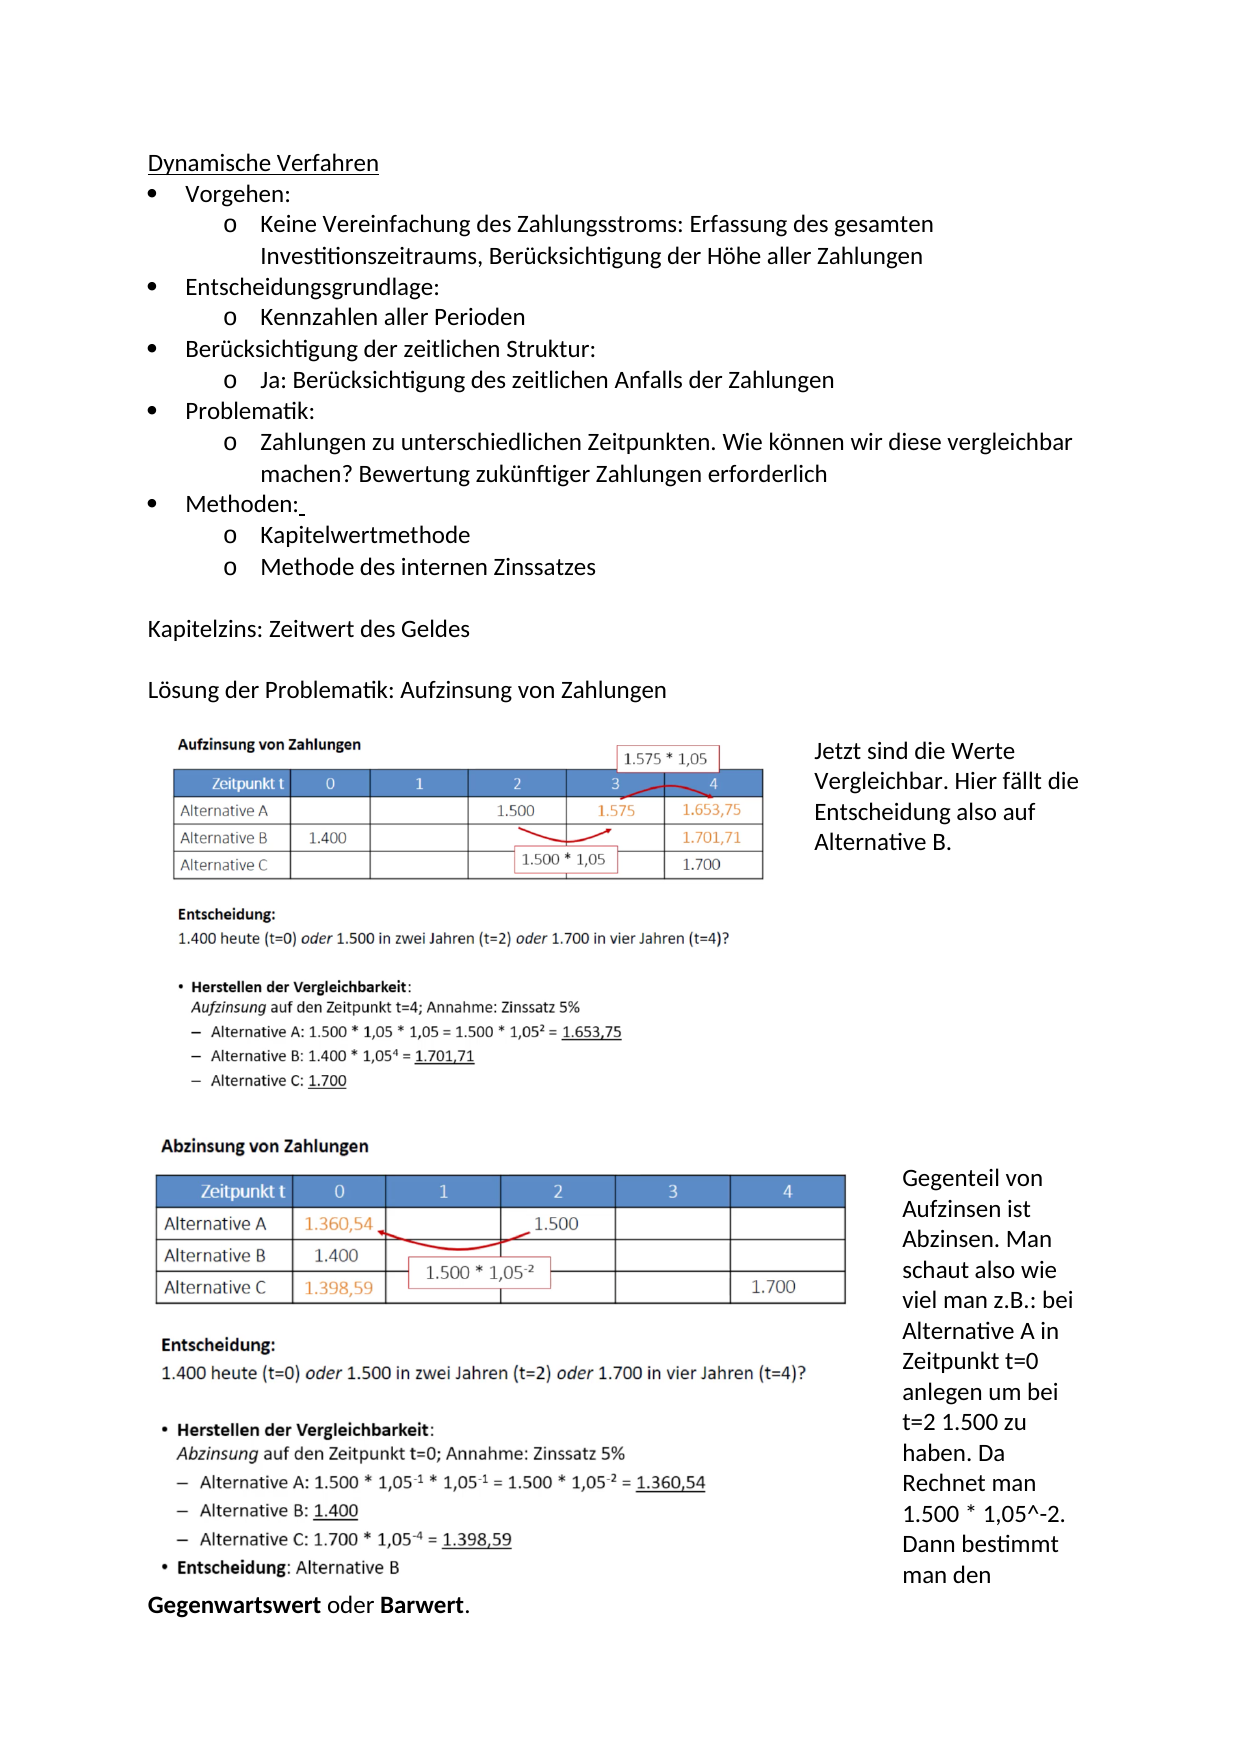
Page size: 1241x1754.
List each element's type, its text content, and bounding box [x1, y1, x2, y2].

list Kapitelwertmethode [223, 519, 1093, 551]
text Kapitelzins: Zeitwert des Geldes [148, 613, 1093, 643]
text Lösung der Problematik: Aufzinsung von Zahlungen [148, 674, 1093, 704]
list Berücksichtigung der zeitlichen Struktur: [148, 333, 1093, 364]
list Kennzahlen aller Perioden [223, 301, 1093, 333]
list Keine Vereinfachung des Zahlungsstroms: Erfassung des gesamten Investitionszeitraums, Berücksichtigung der Höhe aller Zahlungen [223, 209, 1093, 271]
picture [124, 1129, 884, 1583]
picture [146, 724, 796, 1110]
list Entscheidungsgrundlage: [148, 271, 1093, 301]
list Vorgehen: [148, 178, 1093, 209]
list Problematik: [148, 396, 1093, 426]
list Methoden: [148, 488, 1093, 519]
text Jetzt sind die Werte Vergleichbar. Hier fällt die Entscheidung also auf Alternative B. [796, 735, 1093, 857]
list Ja: Berücksichtigung des zeitlichen Anfalls der Zahlungen [223, 364, 1093, 396]
text Dynamische Verfahren [148, 148, 1093, 178]
list Zahlungen zu unterschiedlichen Zeitpunkten. Wie können wir diese vergleichbar machen? Bewertung zukünftiger Zahlungen erforderlich [223, 426, 1093, 488]
list Methode des internen Zinssatzes [223, 551, 1093, 582]
